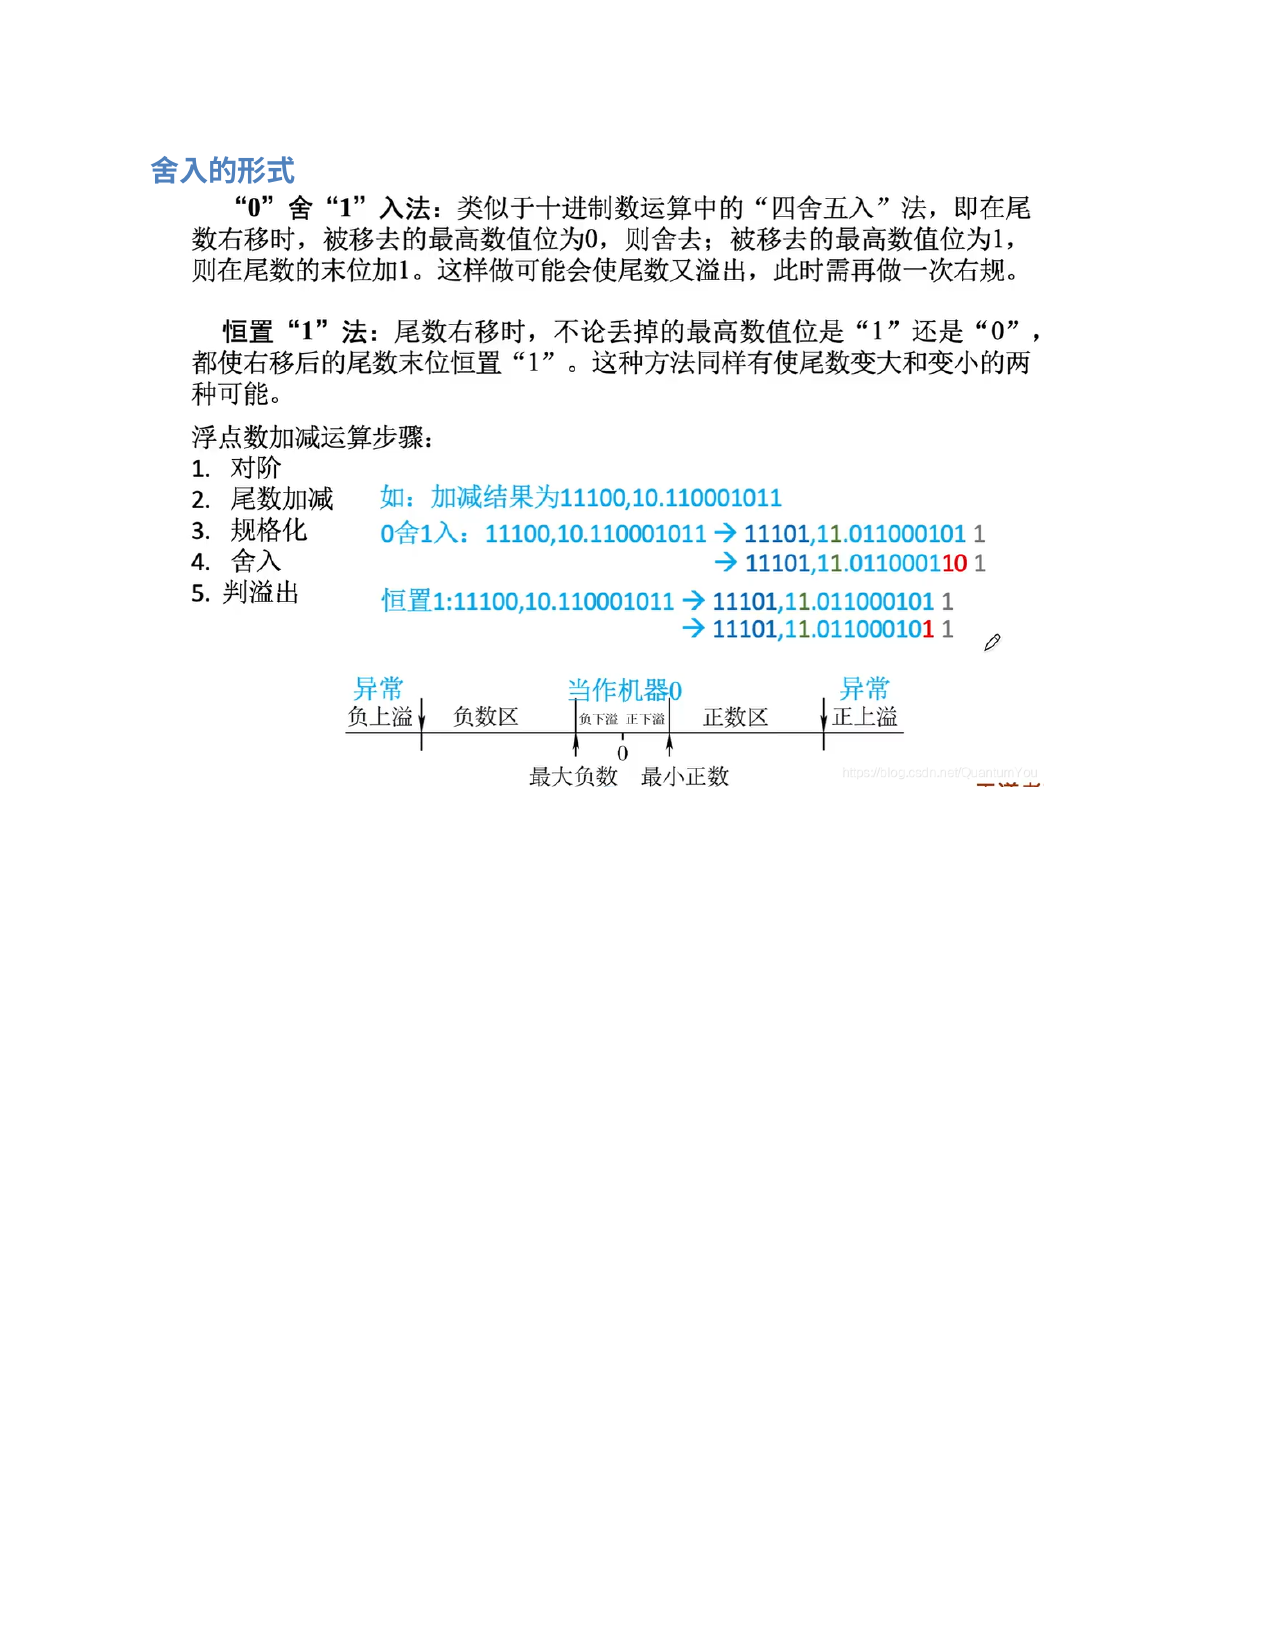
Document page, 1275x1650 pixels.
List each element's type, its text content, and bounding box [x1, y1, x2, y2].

subtitle 舍入的形式 [150, 150, 1125, 190]
picture [168, 189, 1044, 787]
